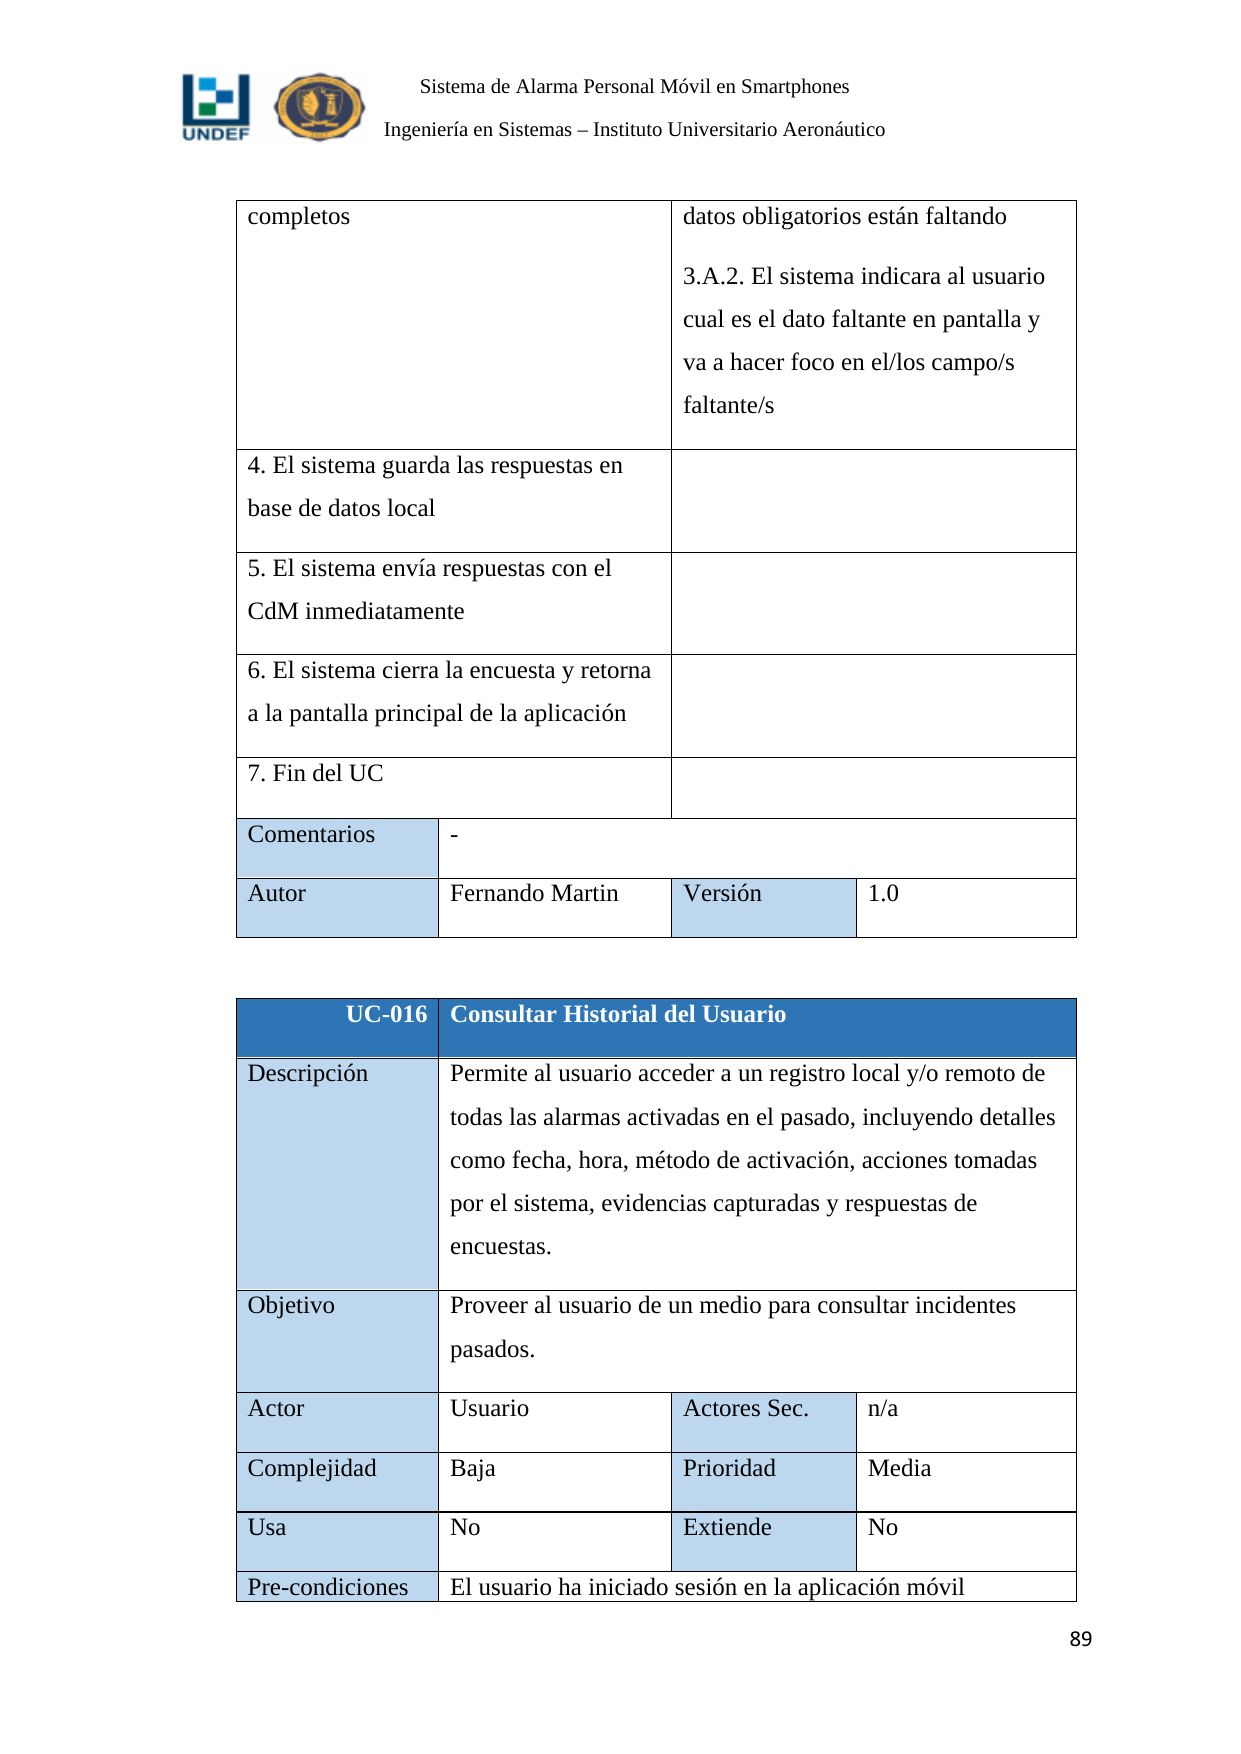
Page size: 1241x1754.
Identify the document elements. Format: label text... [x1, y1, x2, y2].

table_cell 5. El sistema envía respuestas con el CdM inmediatamente [237, 553, 671, 654]
table_header UC-016 [237, 999, 438, 1057]
table_cell Actores Sec. [672, 1393, 856, 1452]
picture [177, 68, 373, 147]
table_cell Usuario [439, 1393, 671, 1452]
table_header Consultar Historial del Usuario [439, 999, 1076, 1057]
table_cell Baja [439, 1453, 671, 1511]
table_cell Comentarios [237, 819, 438, 877]
table_cell [672, 450, 1076, 552]
table_cell [672, 655, 1076, 757]
table_cell Objetivo [237, 1291, 438, 1392]
table_cell El usuario ha iniciado sesión en la aplicación móvil Existe al menos una alarma registrada en el historial [439, 1572, 1076, 1601]
table_cell 4. El sistema guarda las respuestas en base de datos local [237, 450, 671, 552]
table_cell 7. Fin del UC [237, 758, 671, 818]
table_cell Extiende [672, 1513, 856, 1571]
table_cell Prioridad [672, 1453, 856, 1511]
table_cell 6. El sistema cierra la encuesta y retorna a la pantalla principal de la aplicación [237, 655, 671, 757]
table_cell No [857, 1513, 1076, 1571]
table_cell [672, 758, 1076, 818]
table_cell Pre-condiciones [237, 1572, 438, 1601]
table_cell No [439, 1513, 671, 1571]
table_cell Descripción [237, 1059, 438, 1289]
table_cell Media [857, 1453, 1076, 1511]
table_cell 3. El sistema valida que los datos marcados como obligatorios estén completos [237, 201, 671, 449]
table_cell Proveer al usuario de un medio para consultar incidentes pasados. [439, 1291, 1076, 1392]
table_cell Complejidad [237, 1453, 438, 1511]
table_cell Autor [237, 879, 438, 937]
table_cell n/a [857, 1393, 1076, 1452]
table_cell Fernando Martin [439, 879, 671, 937]
table_cell Usa [237, 1513, 438, 1571]
table_cell 1.0 [857, 879, 1076, 937]
table_cell - [439, 819, 1076, 877]
table_cell Permite al usuario acceder a un registro local y/o remoto de todas las alarmas activadas en el pasado, incluyendo detalles como fecha, hora, método de activación, acciones tomadas por el sistema, evidencias capturadas y respuestas de encuestas. [439, 1059, 1076, 1289]
table_cell [672, 553, 1076, 654]
table_cell Versión [672, 879, 856, 937]
table_cell Actor [237, 1393, 438, 1452]
